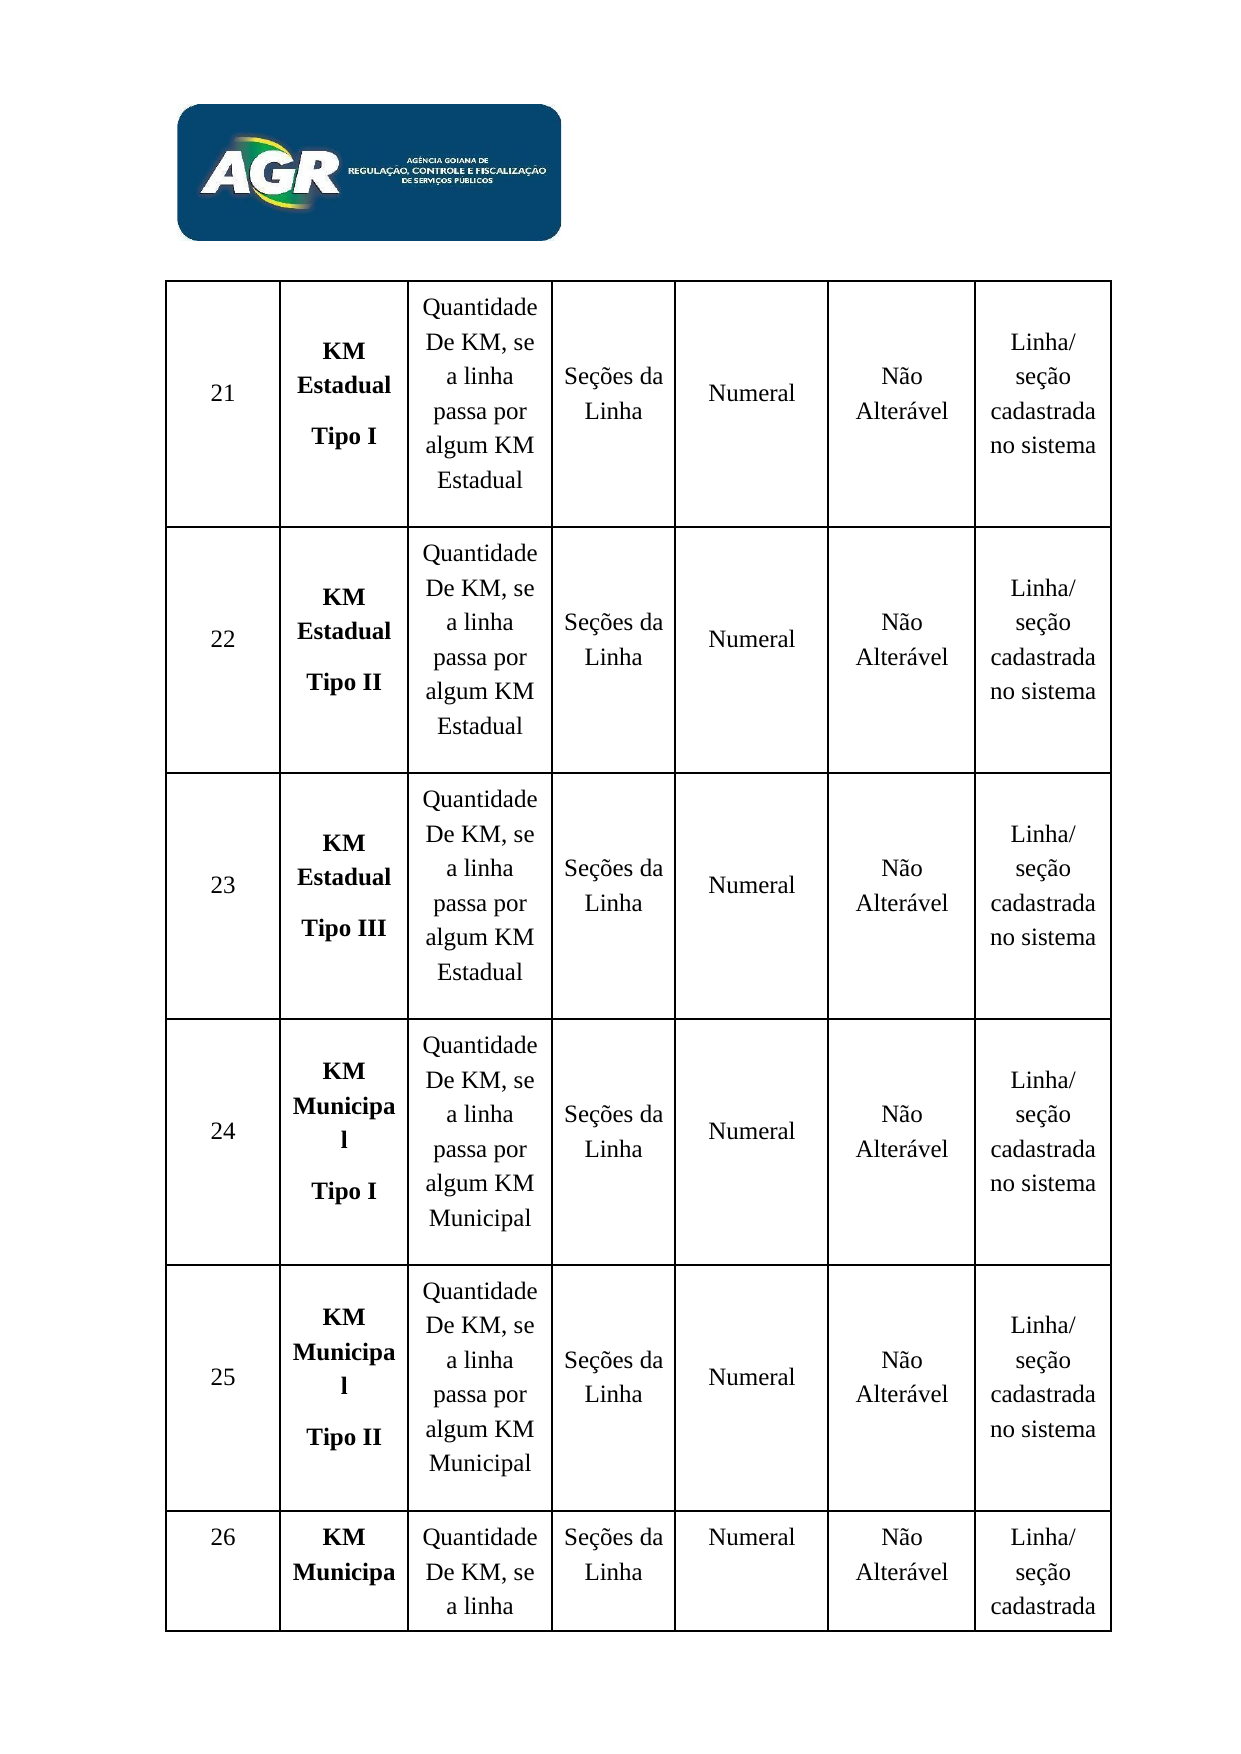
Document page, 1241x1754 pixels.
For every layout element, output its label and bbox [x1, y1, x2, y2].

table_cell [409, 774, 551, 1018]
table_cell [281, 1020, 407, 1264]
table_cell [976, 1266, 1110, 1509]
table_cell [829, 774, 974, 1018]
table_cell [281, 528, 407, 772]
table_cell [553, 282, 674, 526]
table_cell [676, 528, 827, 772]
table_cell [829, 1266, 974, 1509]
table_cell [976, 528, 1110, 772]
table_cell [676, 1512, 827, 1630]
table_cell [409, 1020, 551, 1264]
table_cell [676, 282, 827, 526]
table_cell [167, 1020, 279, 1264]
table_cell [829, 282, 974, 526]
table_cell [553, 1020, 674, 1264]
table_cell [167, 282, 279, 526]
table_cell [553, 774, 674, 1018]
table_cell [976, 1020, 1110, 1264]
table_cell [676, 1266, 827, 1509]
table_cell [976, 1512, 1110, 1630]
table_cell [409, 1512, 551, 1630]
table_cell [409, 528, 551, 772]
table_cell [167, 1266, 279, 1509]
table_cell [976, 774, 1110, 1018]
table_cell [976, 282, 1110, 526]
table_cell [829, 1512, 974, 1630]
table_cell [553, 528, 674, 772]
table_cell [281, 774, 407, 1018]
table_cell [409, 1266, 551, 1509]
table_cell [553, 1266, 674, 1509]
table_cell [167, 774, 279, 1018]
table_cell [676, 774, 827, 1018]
picture [177, 104, 562, 241]
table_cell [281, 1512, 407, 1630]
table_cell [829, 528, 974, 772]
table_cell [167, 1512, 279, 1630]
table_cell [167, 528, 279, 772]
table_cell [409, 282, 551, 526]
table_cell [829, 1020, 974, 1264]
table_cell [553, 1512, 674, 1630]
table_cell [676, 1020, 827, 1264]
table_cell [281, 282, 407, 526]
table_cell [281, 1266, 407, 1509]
